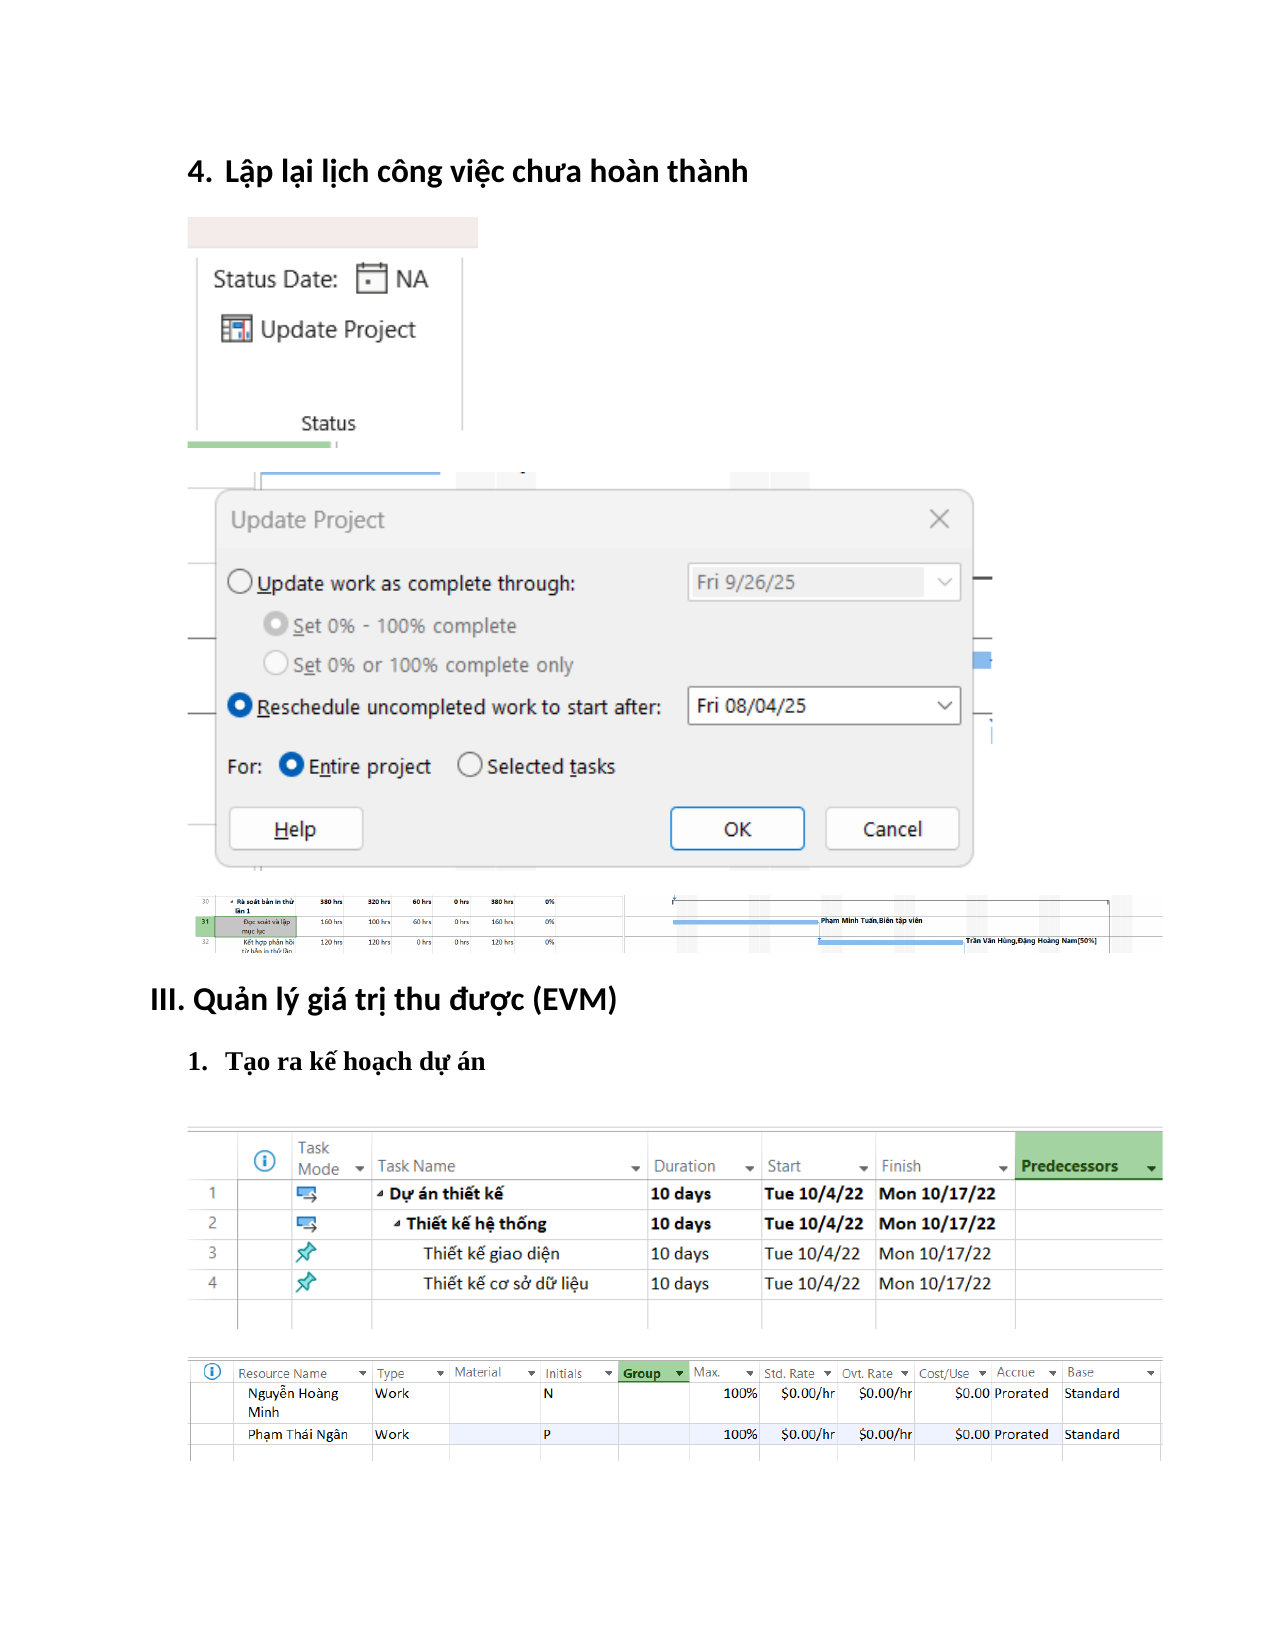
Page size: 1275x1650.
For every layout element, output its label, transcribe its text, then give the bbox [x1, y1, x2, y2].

picture [187, 217, 479, 448]
list Tạo ra kế hoạch dự án [187, 1046, 1125, 1077]
picture [187, 1102, 1163, 1329]
list Lập lại lịch công việc chưa hoàn thành [187, 150, 1125, 191]
picture [187, 895, 1163, 953]
picture [187, 1353, 1163, 1461]
text III. Quản lý giá trị thu được (EVM) [150, 978, 1125, 1019]
picture [187, 472, 993, 871]
